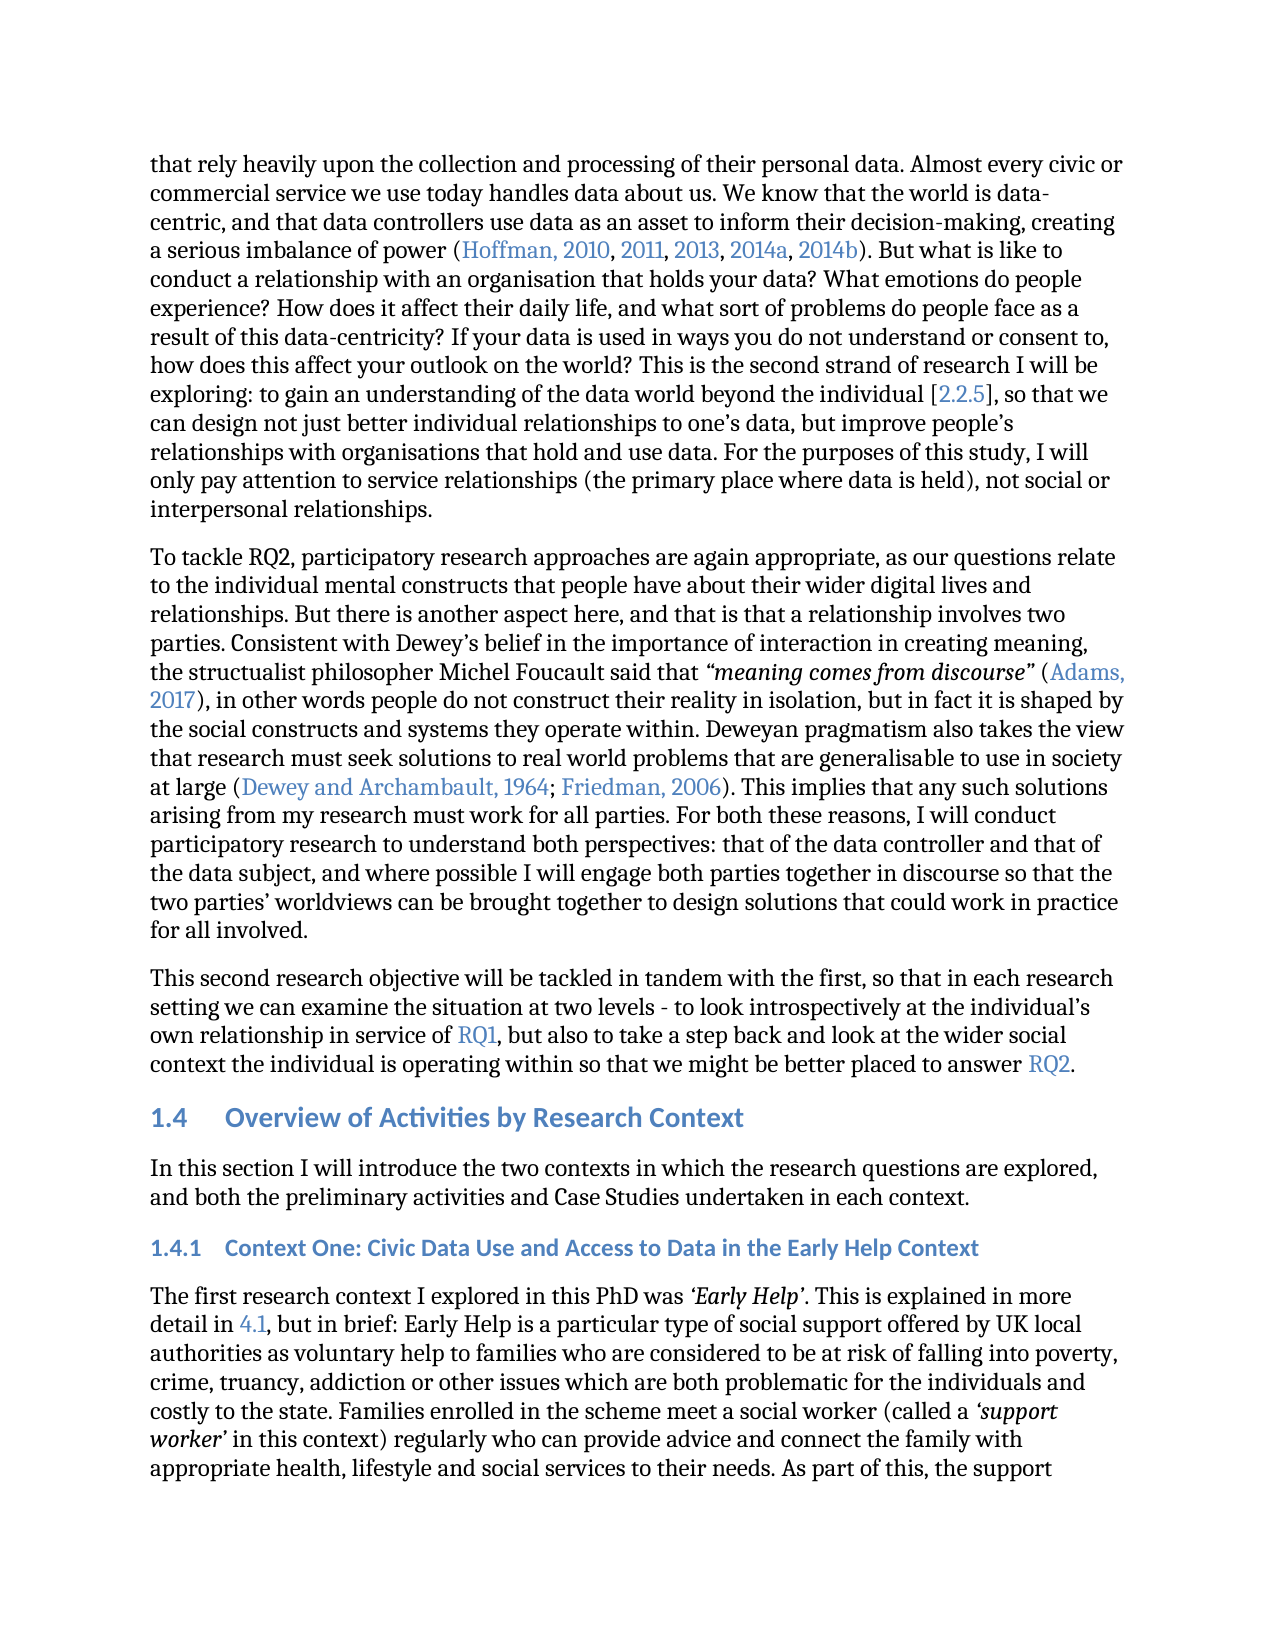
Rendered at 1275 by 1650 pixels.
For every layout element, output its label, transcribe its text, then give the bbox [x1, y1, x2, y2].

subtitle 1.4.1 Context One: Civic Data Use and Access to Data in the Early Help Context [150, 1232, 1125, 1263]
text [150, 150, 1125, 524]
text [150, 1282, 1125, 1483]
subtitle 1.4 Overview of Activities by Research Context [150, 1099, 1125, 1135]
text This second research objective will be tackled in tandem with the first, so that in each research setting we can examine the situation at two levels - to look introspectively at the individual’s own relationship in service of RQ1, but also to take a step back and look at the wider social context the individual is operating within so that we might be better placed to answer RQ2. [150, 964, 1125, 1079]
text To tackle RQ2, participatory research approaches are again appropriate, as our questions relate to the individual mental constructs that people have about their wider digital lives and relationships. But there is another aspect here, and that is that a relationship involves two parties. Consistent with Dewey’s belief in the importance of interaction in creating meaning, the structualist philosopher Michel Foucault said that “meaning comes from discourse” (Adams, 2017), in other words people do not construct their reality in isolation, but in fact it is shaped by the social constructs and systems they operate within. Deweyan pragmatism also takes the view that research must seek solutions to real world problems that are generalisable to use in society at large (Dewey and Archambault, 1964; Friedman, 2006). This implies that any such solutions arising from my research must work for all parties. For both these reasons, I will conduct participatory research to understand both perspectives: that of the data controller and that of the data subject, and where possible I will engage both parties together in discourse so that the two parties’ worldviews can be brought together to design solutions that could work in practice for all involved. [150, 542, 1125, 945]
text In this section I will introduce the two contexts in which the research questions are explored, and both the preliminary activities and Case Studies undertaken in each context. [150, 1154, 1125, 1211]
